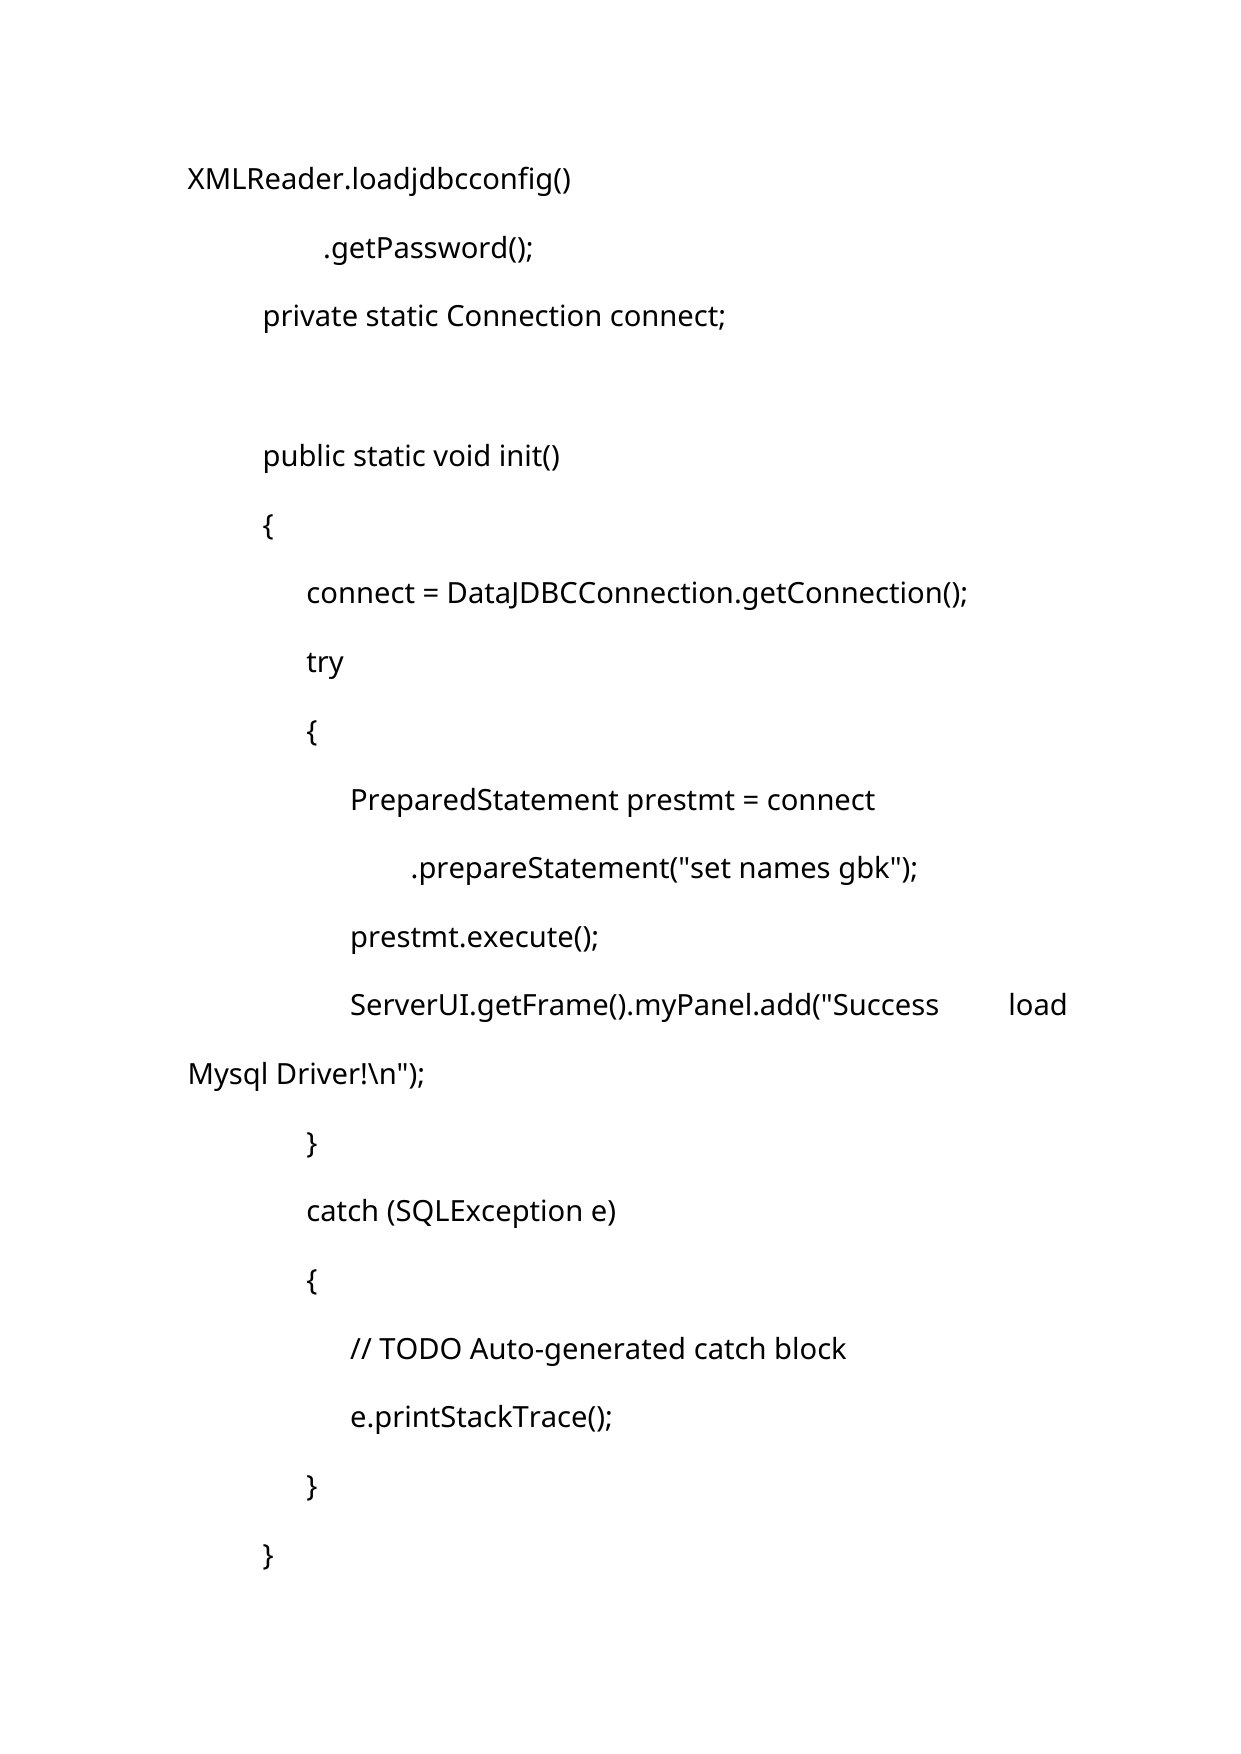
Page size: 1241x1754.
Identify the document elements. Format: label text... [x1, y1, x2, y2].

text // TODO Auto-generated catch block [187, 1328, 1068, 1368]
text { [187, 710, 1068, 750]
text } [187, 1534, 1068, 1573]
text ServerUI.getFrame().myPanel.add("Success load Mysql Driver!\n"); [187, 985, 1068, 1093]
text PreparedStatement prestmt = connect [187, 779, 1068, 818]
text } [187, 1122, 1068, 1162]
text try [187, 641, 1068, 681]
text e.printStackTrace(); [187, 1397, 1068, 1436]
text catch (SQLException e) [187, 1191, 1068, 1230]
text { [187, 504, 1068, 544]
text .prepareStatement("set names gbk"); [187, 847, 1068, 887]
text public static void init() [187, 436, 1068, 475]
text { [187, 1259, 1068, 1299]
text } [187, 1465, 1068, 1505]
text private static Connection connect; [187, 296, 1068, 335]
text prestmt.execute(); [187, 916, 1068, 956]
text connect = DataJDBCConnection.getConnection(); [187, 573, 1068, 612]
text .getPassword(); [187, 227, 1068, 267]
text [187, 158, 1068, 198]
